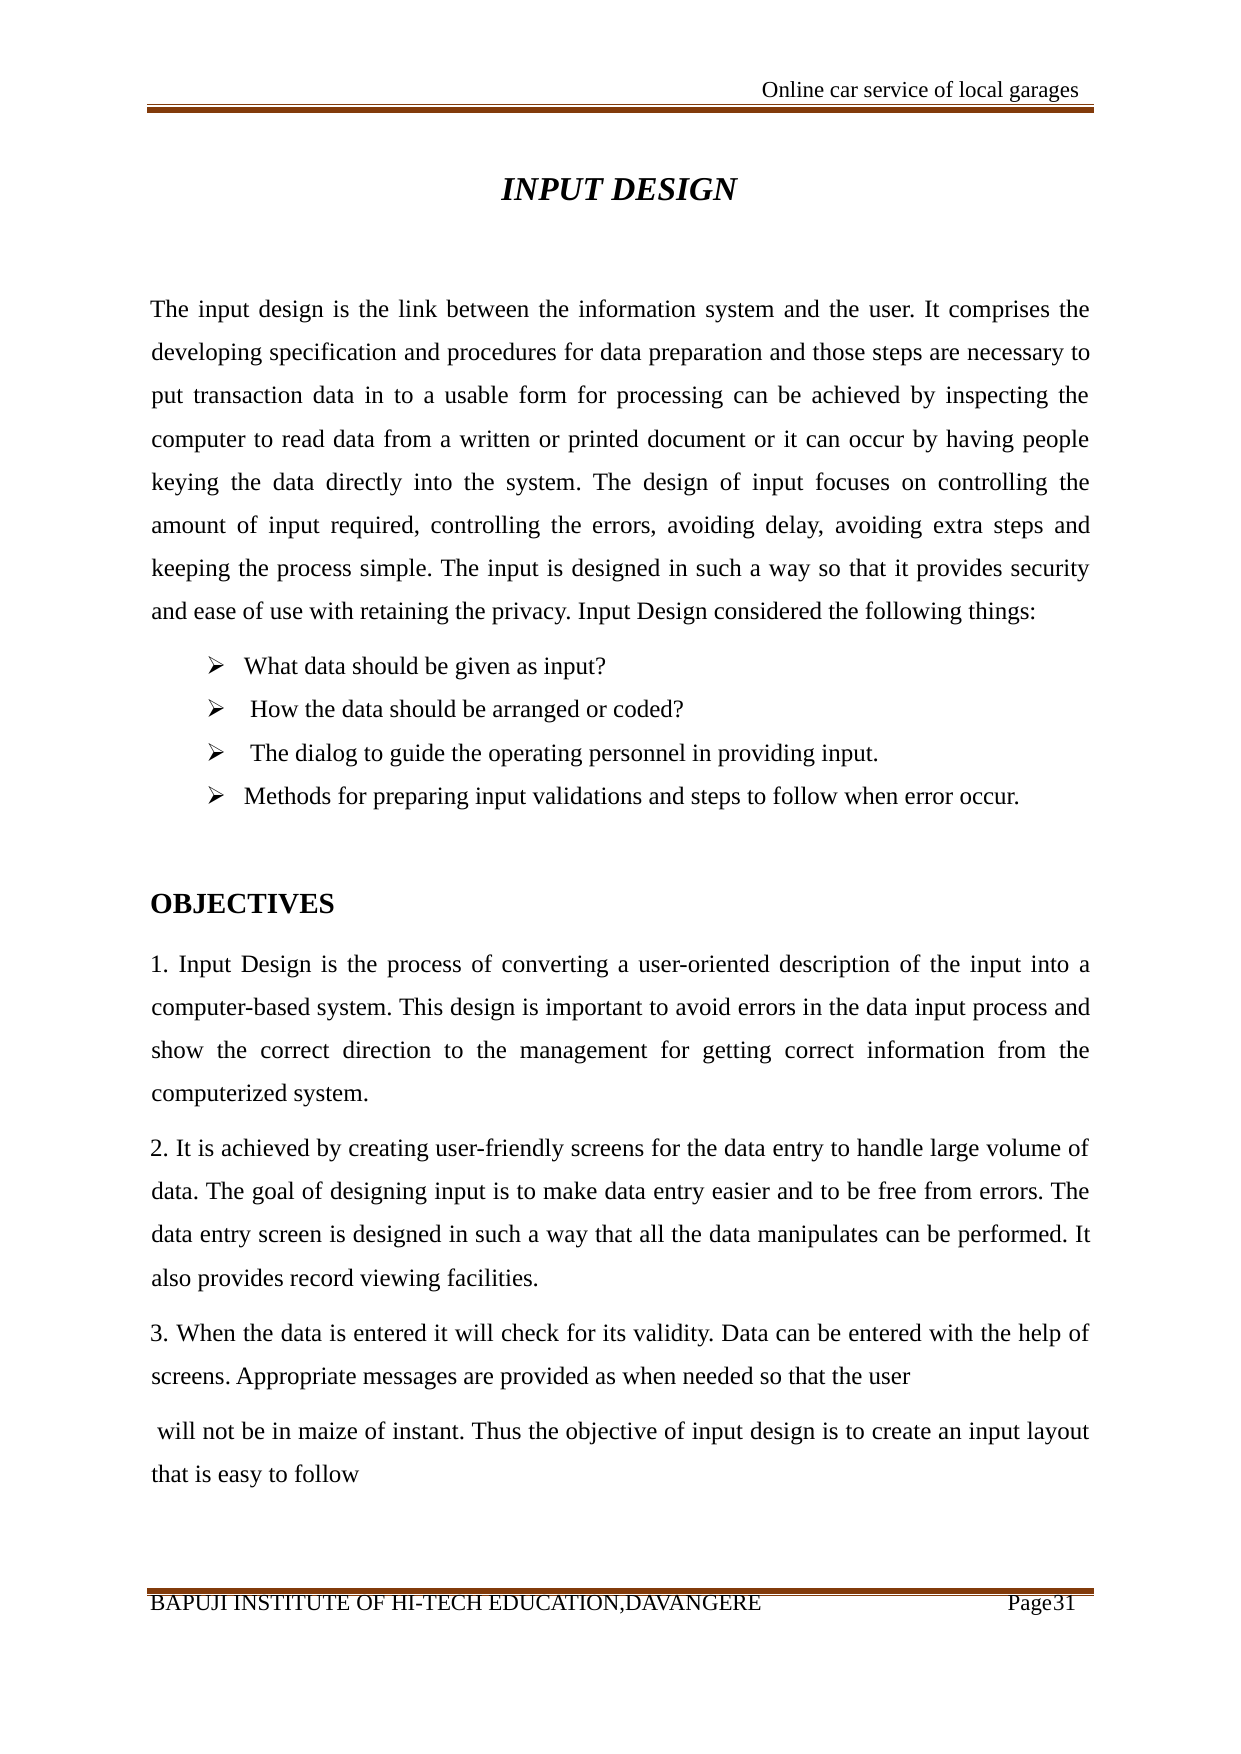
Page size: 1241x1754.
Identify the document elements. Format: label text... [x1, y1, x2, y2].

list What data should be given as input? [206, 651, 1172, 680]
list Methods for preparing input validations and steps to follow when error occur. [206, 781, 1172, 809]
text 3. When the data is entered it will check for its validity. Data can be entered with the help of screens. Appropriate messages are provided as when needed so that the user [150, 1318, 1091, 1390]
text INPUT DESIGN [150, 169, 1091, 208]
text will not be in maize of instant. Thus the objective of input design is to create an input layout that is easy to follow [150, 1416, 1091, 1488]
text 1. Input Design is the process of converting a user-oriented description of the input into a computer-based system. This design is important to avoid errors in the data input process and show the correct direction to the management for getting correct information from the computerized system. [150, 949, 1091, 1107]
text The input design is the link between the information system and the user. It comprises the developing specification and procedures for data preparation and those steps are necessary to put transaction data in to a usable form for processing can be achieved by inspecting the computer to read data from a written or printed document or it can occur by having people keying the data directly into the system. The design of input focuses on controlling the amount of input required, controlling the errors, avoiding delay, avoiding extra steps and keeping the process simple. The input is designed in such a way so that it provides security and ease of use with retaining the privacy. Input Design considered the following things: [150, 294, 1091, 625]
text 2. It is achieved by creating user-friendly screens for the data entry to handle large volume of data. The goal of designing input is to make data entry easier and to be free from errors. The data entry screen is designed in such a way that all the data manipulates can be performed. It also provides record viewing facilities. [150, 1133, 1091, 1291]
list The dialog to guide the operating personnel in providing input. [206, 738, 1172, 766]
list How the data should be arranged or coded? [206, 694, 1172, 723]
text OBJECTIVES [150, 886, 1091, 920]
